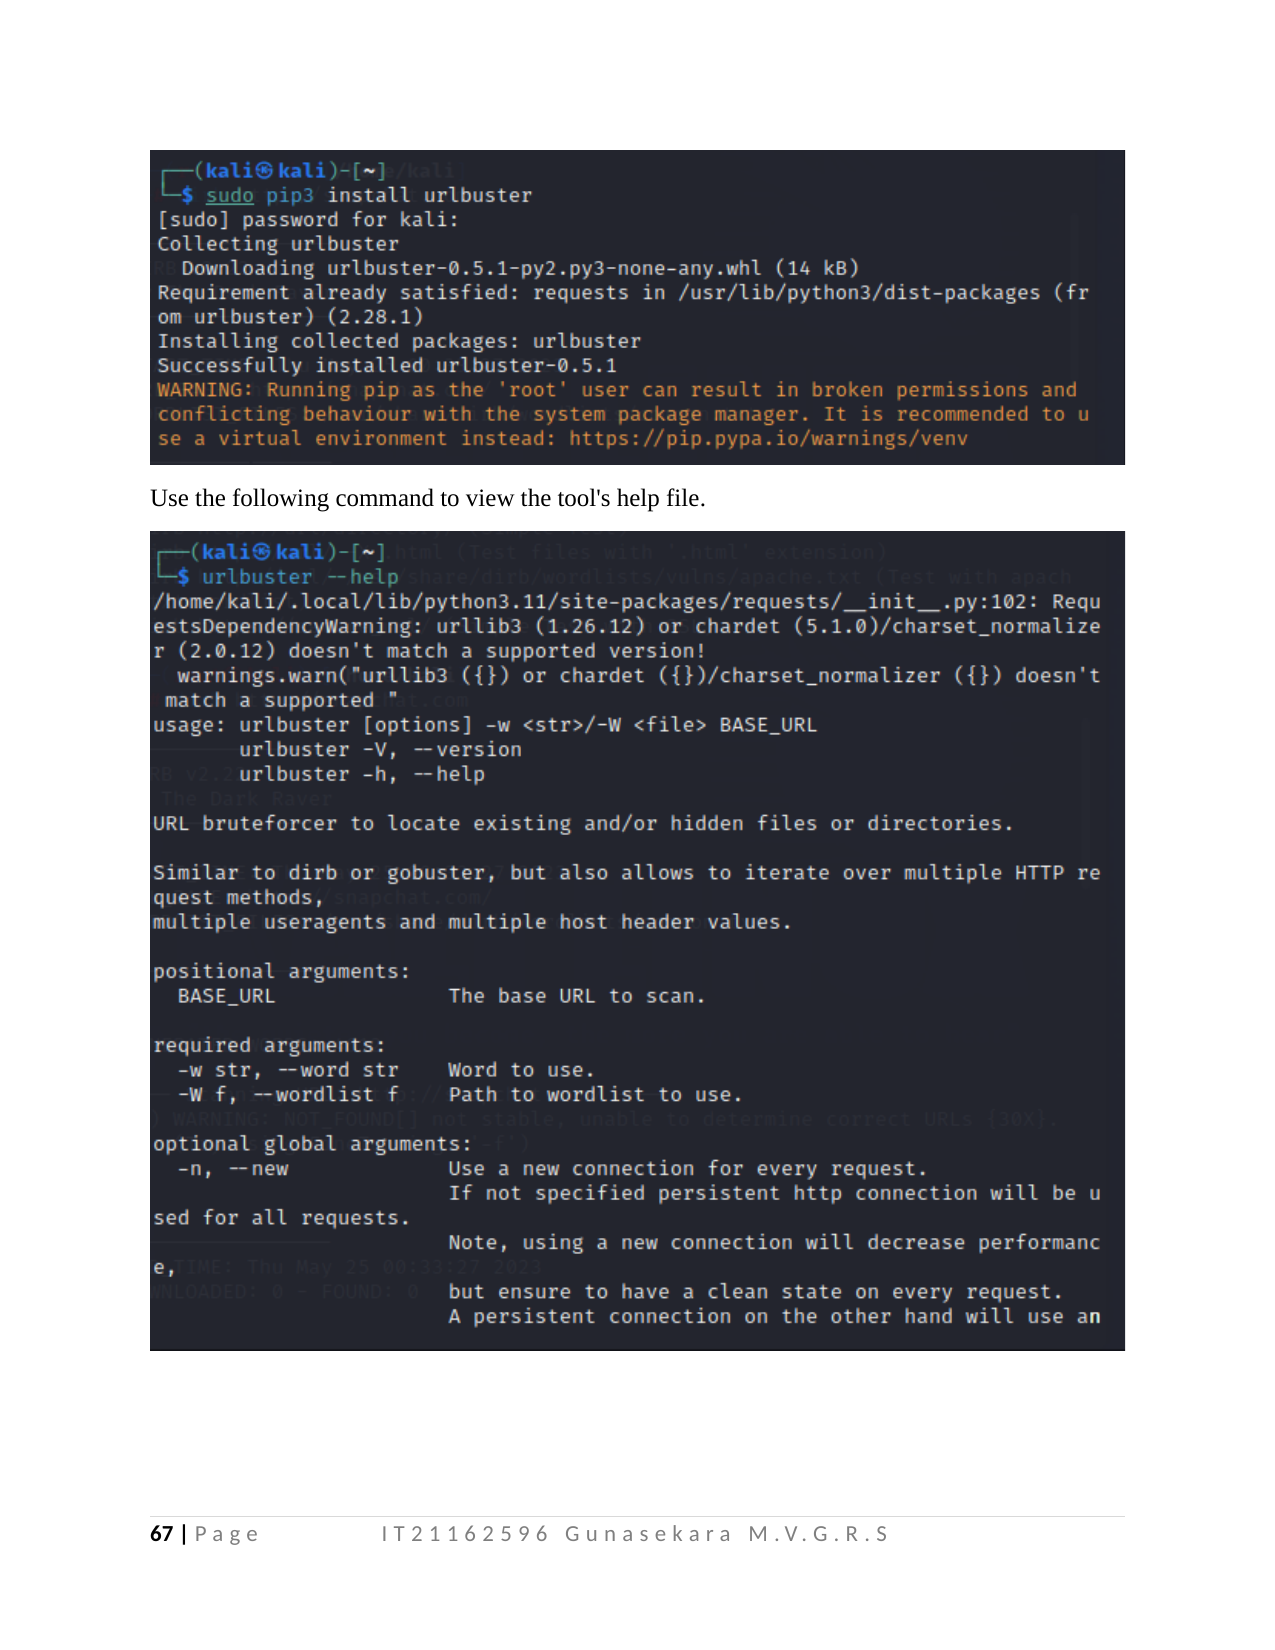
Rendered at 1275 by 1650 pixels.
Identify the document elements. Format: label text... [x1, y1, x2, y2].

picture [150, 531, 1125, 1351]
text Use the following command to view the tool's help file. [150, 483, 1125, 512]
picture [150, 150, 1125, 465]
